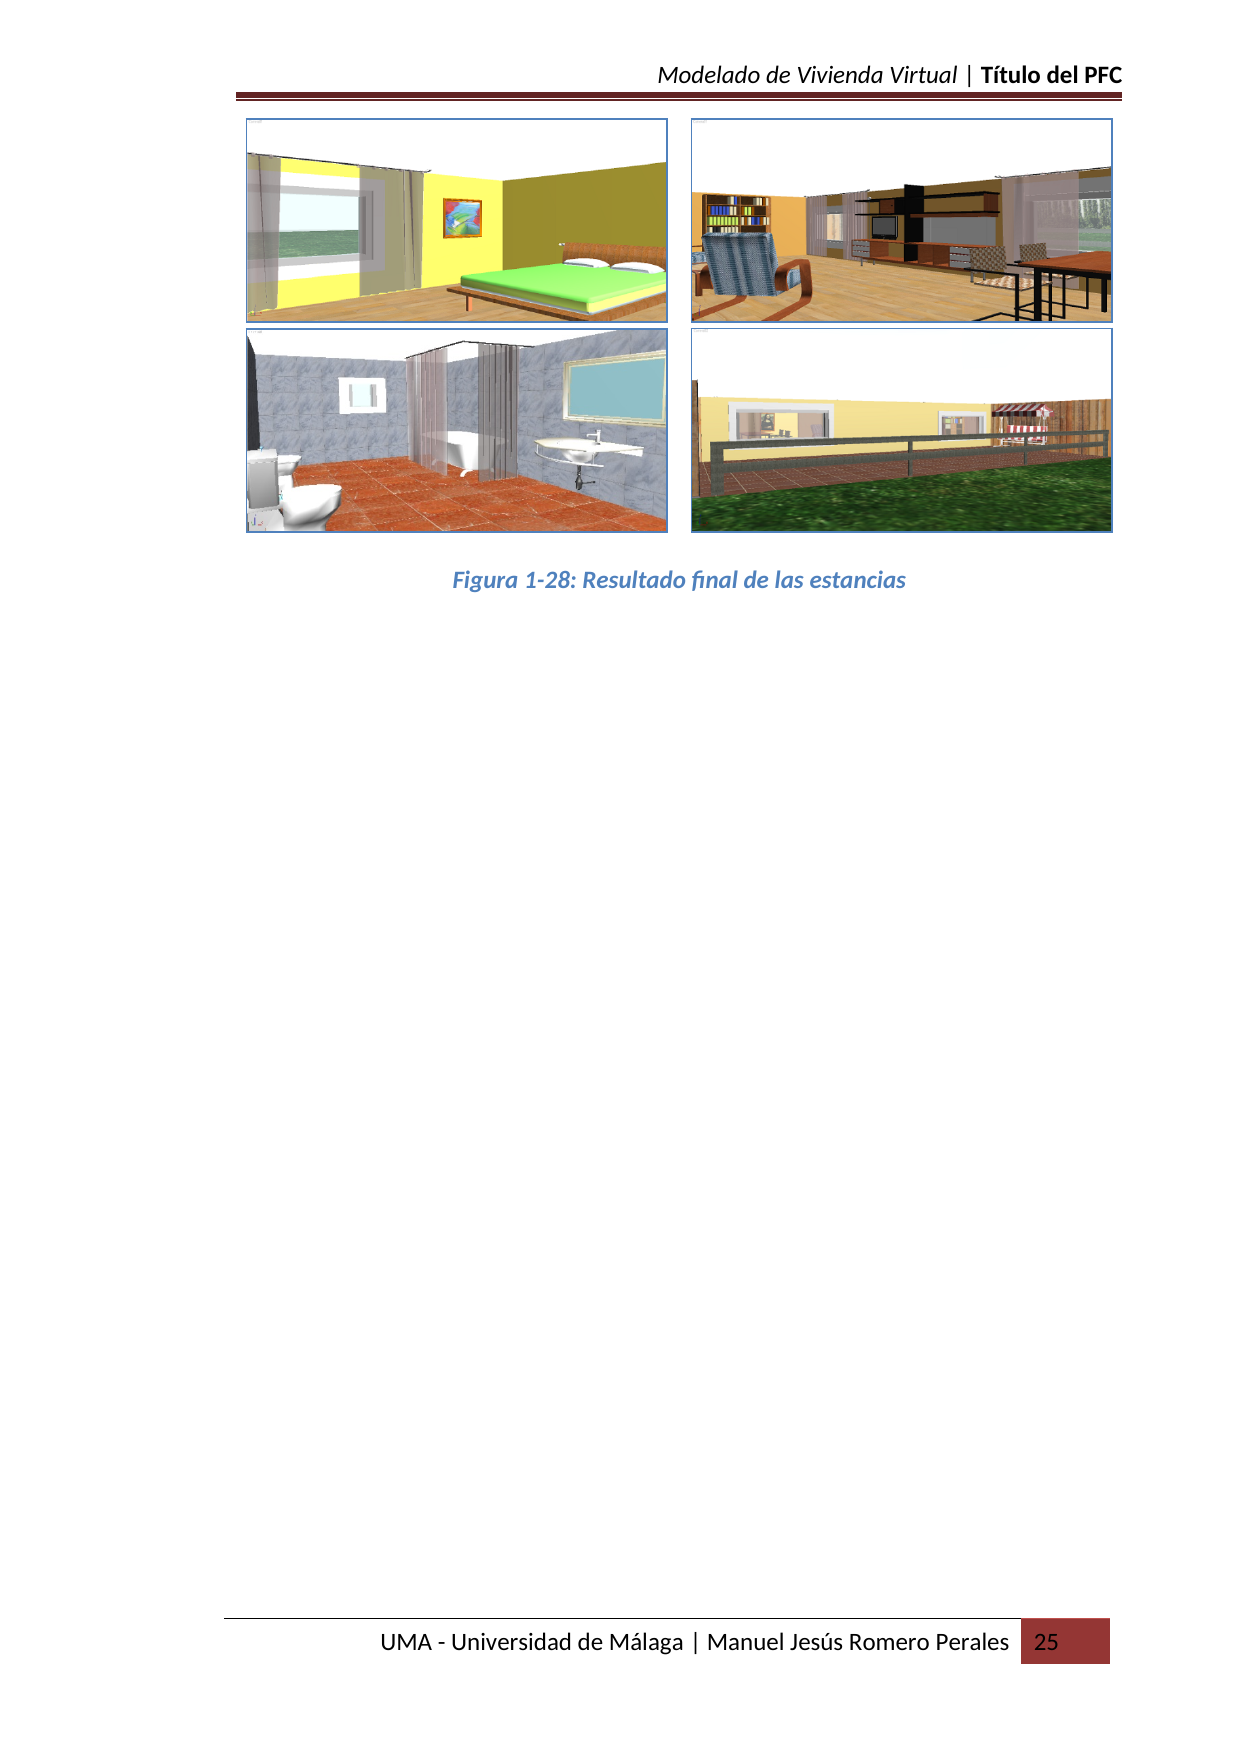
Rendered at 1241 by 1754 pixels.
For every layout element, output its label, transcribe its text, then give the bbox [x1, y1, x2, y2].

picture [247, 330, 666, 531]
picture [247, 120, 666, 321]
picture [692, 120, 1111, 321]
picture [692, 329, 1111, 531]
